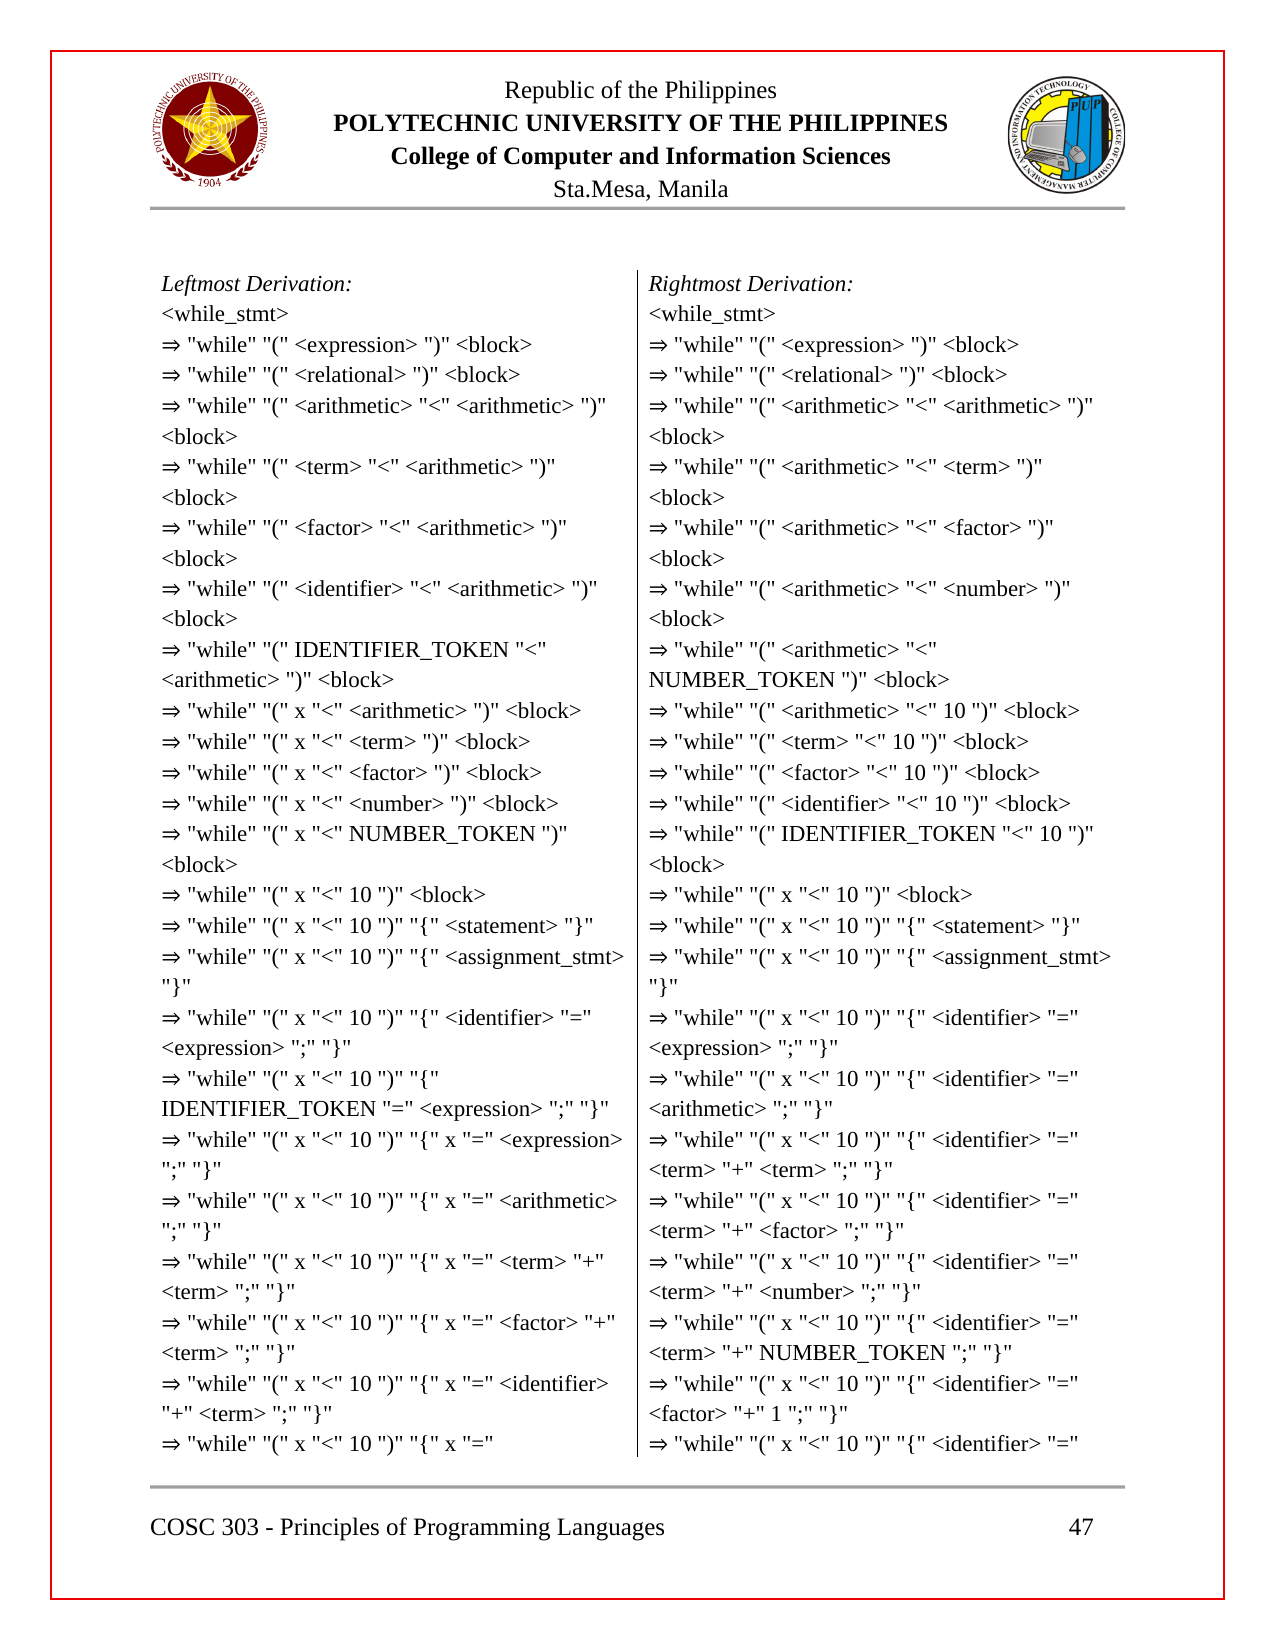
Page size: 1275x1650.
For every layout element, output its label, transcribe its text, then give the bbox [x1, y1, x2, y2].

picture [150, 71, 268, 189]
picture [1007, 76, 1125, 194]
